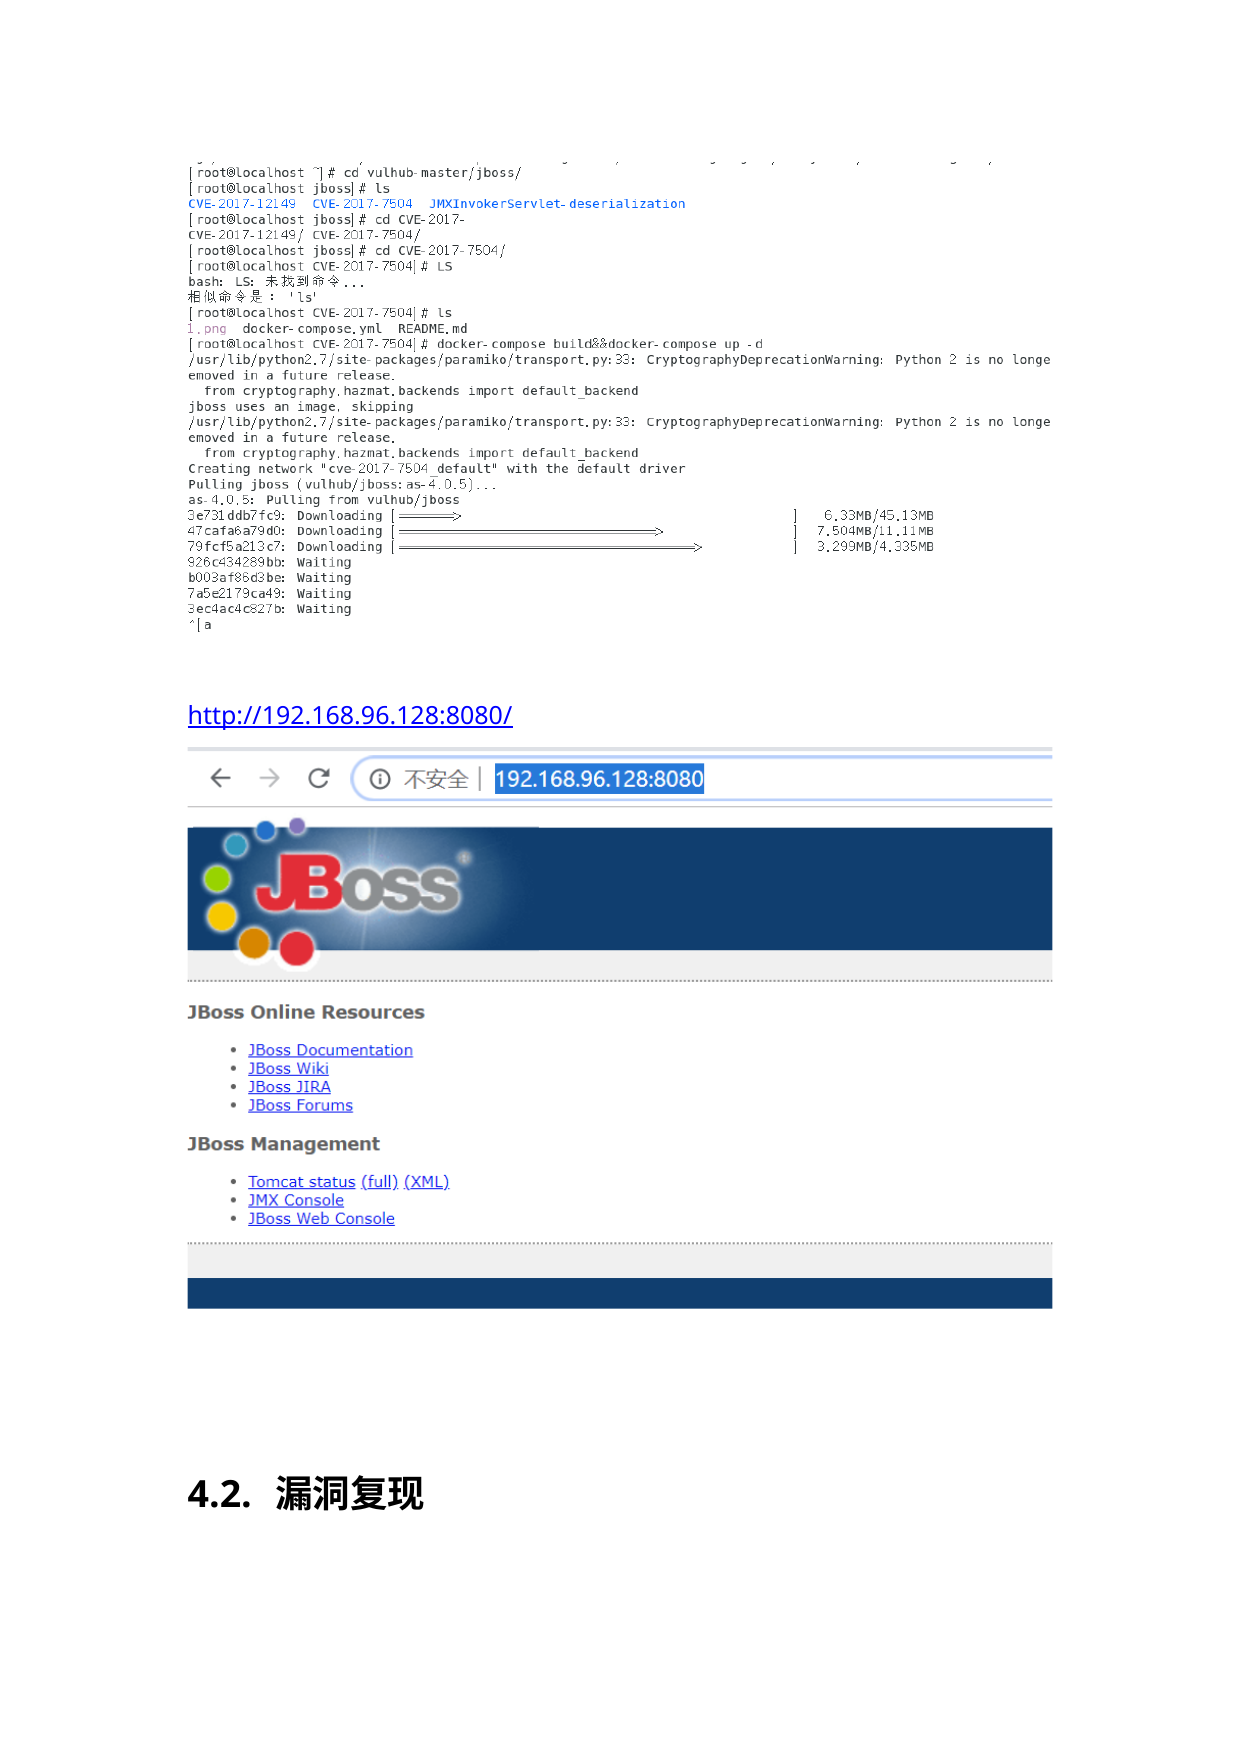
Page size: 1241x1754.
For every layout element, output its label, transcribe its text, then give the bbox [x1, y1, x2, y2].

picture [187, 162, 1052, 669]
picture [187, 747, 1053, 1373]
subtitle 漏洞复现 [187, 1459, 1053, 1524]
text http://192.168.96.128:8080/ [187, 682, 1053, 747]
